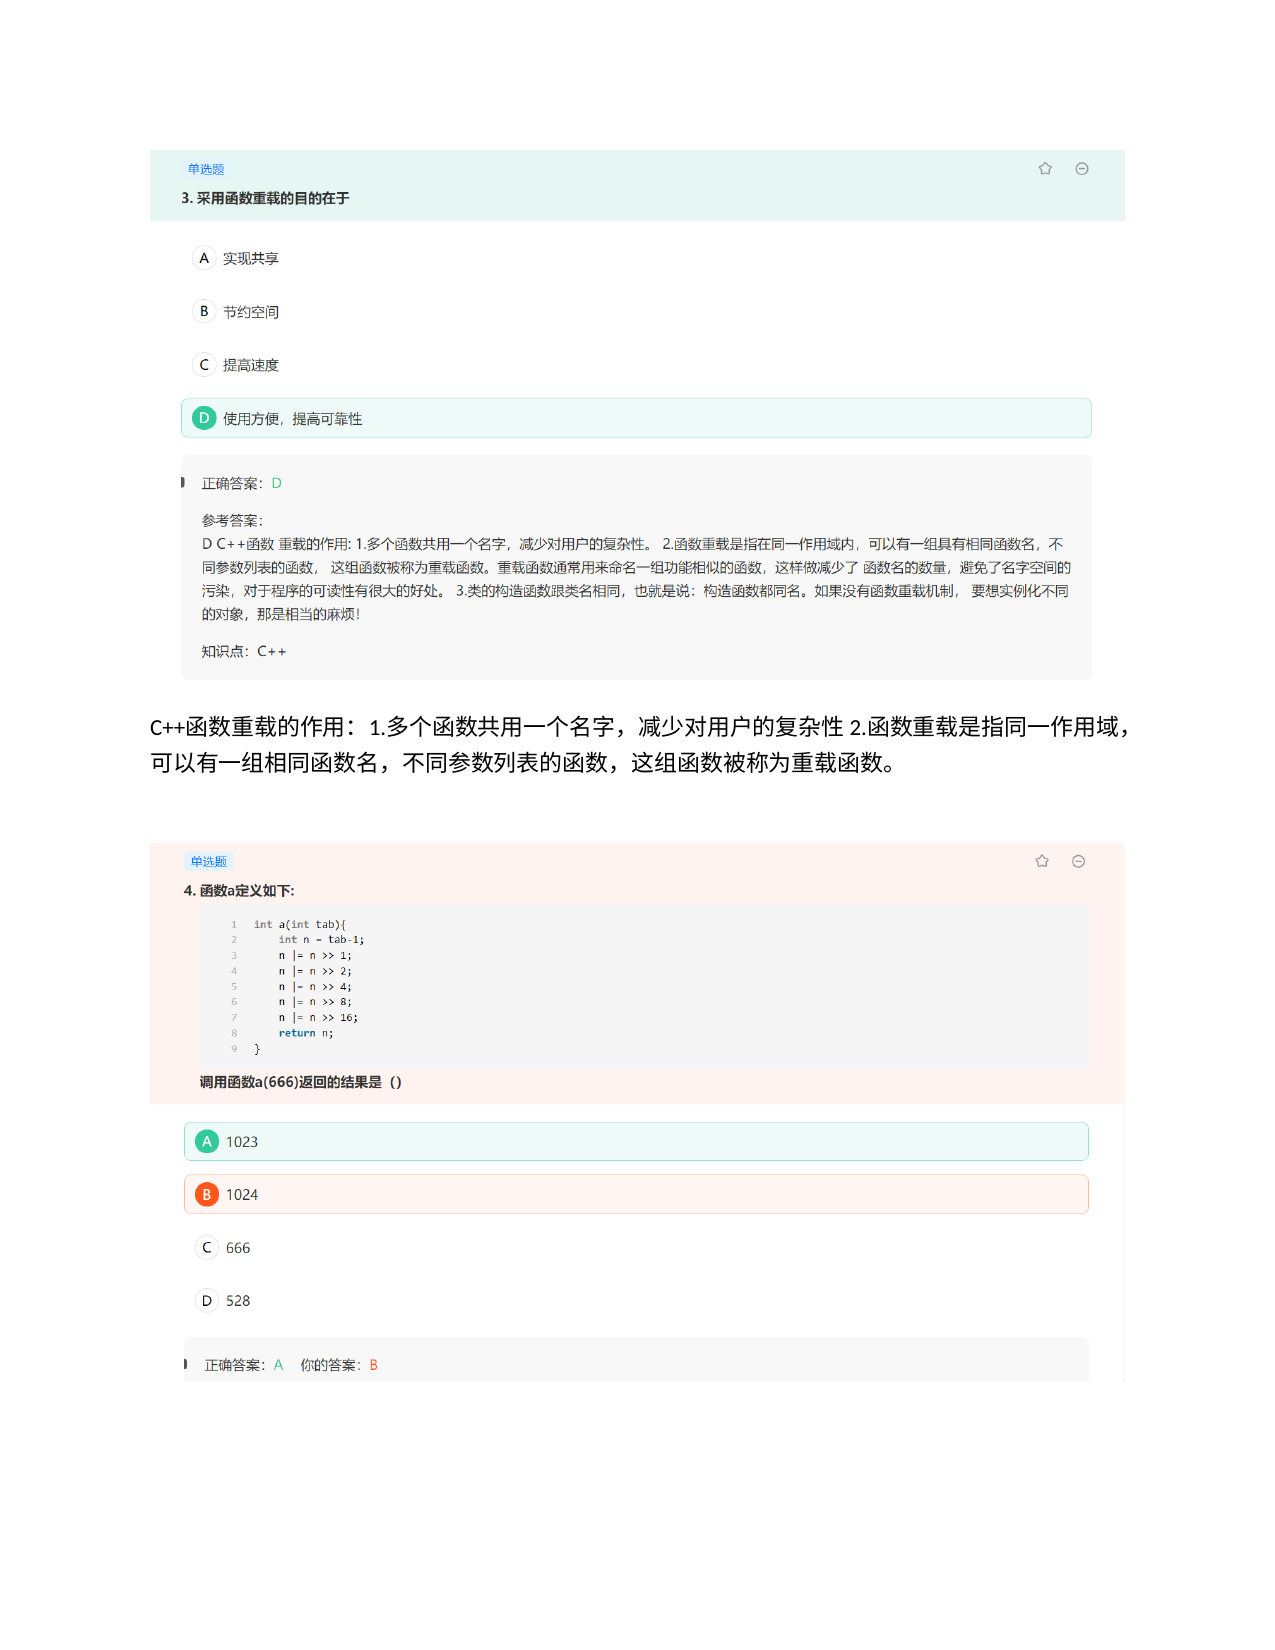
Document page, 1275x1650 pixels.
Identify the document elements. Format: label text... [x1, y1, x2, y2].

picture [150, 150, 1125, 690]
text C++函数重载的作用：1.多个函数共用一个名字，减少对用户的复杂性 2.函数重载是指同一作用域，可以有一组相同函数名，不同参数列表的函数，这组函数被称为重载函数。 [150, 709, 1125, 778]
picture [150, 843, 1125, 1382]
